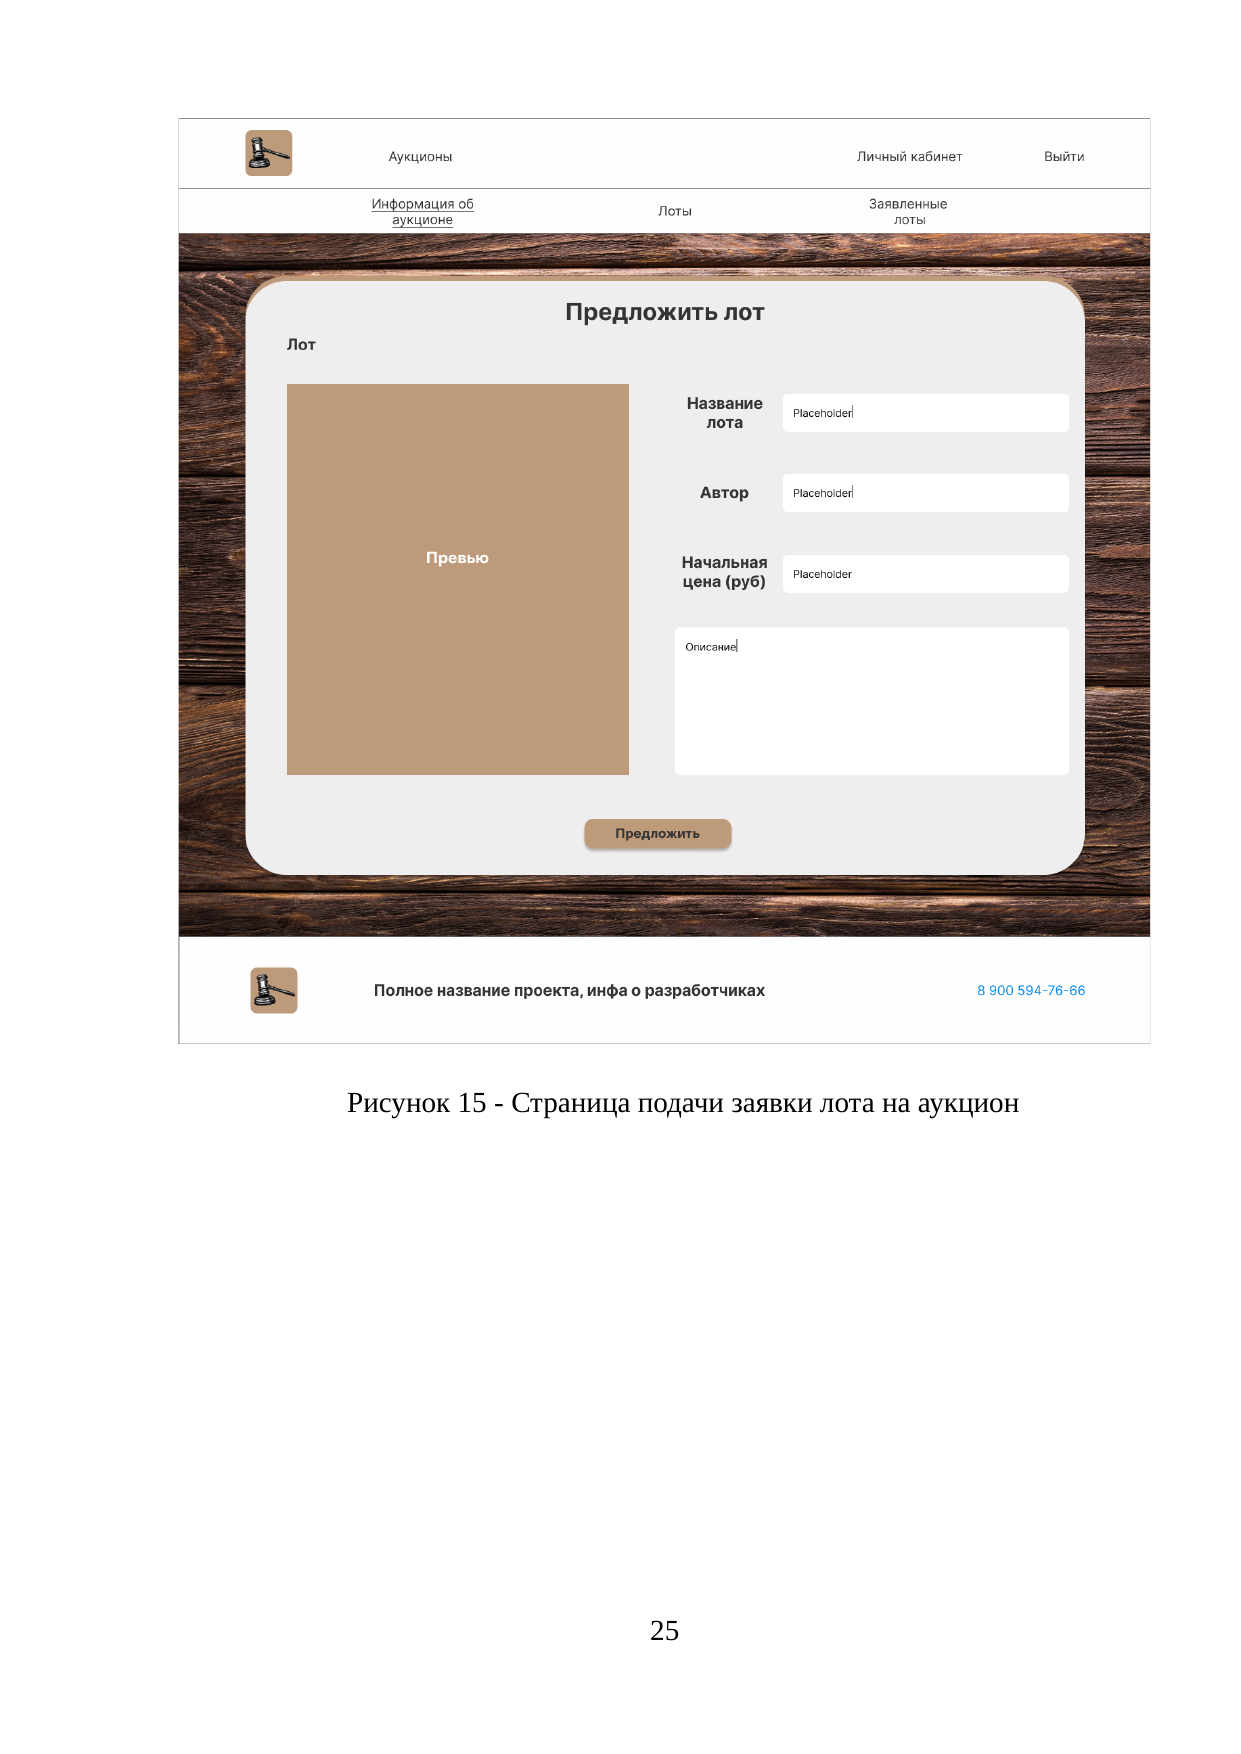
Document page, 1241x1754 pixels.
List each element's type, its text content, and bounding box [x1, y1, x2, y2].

text Страница подачи заявки лота на аукцион [215, 1085, 1152, 1119]
picture [178, 118, 1151, 1044]
